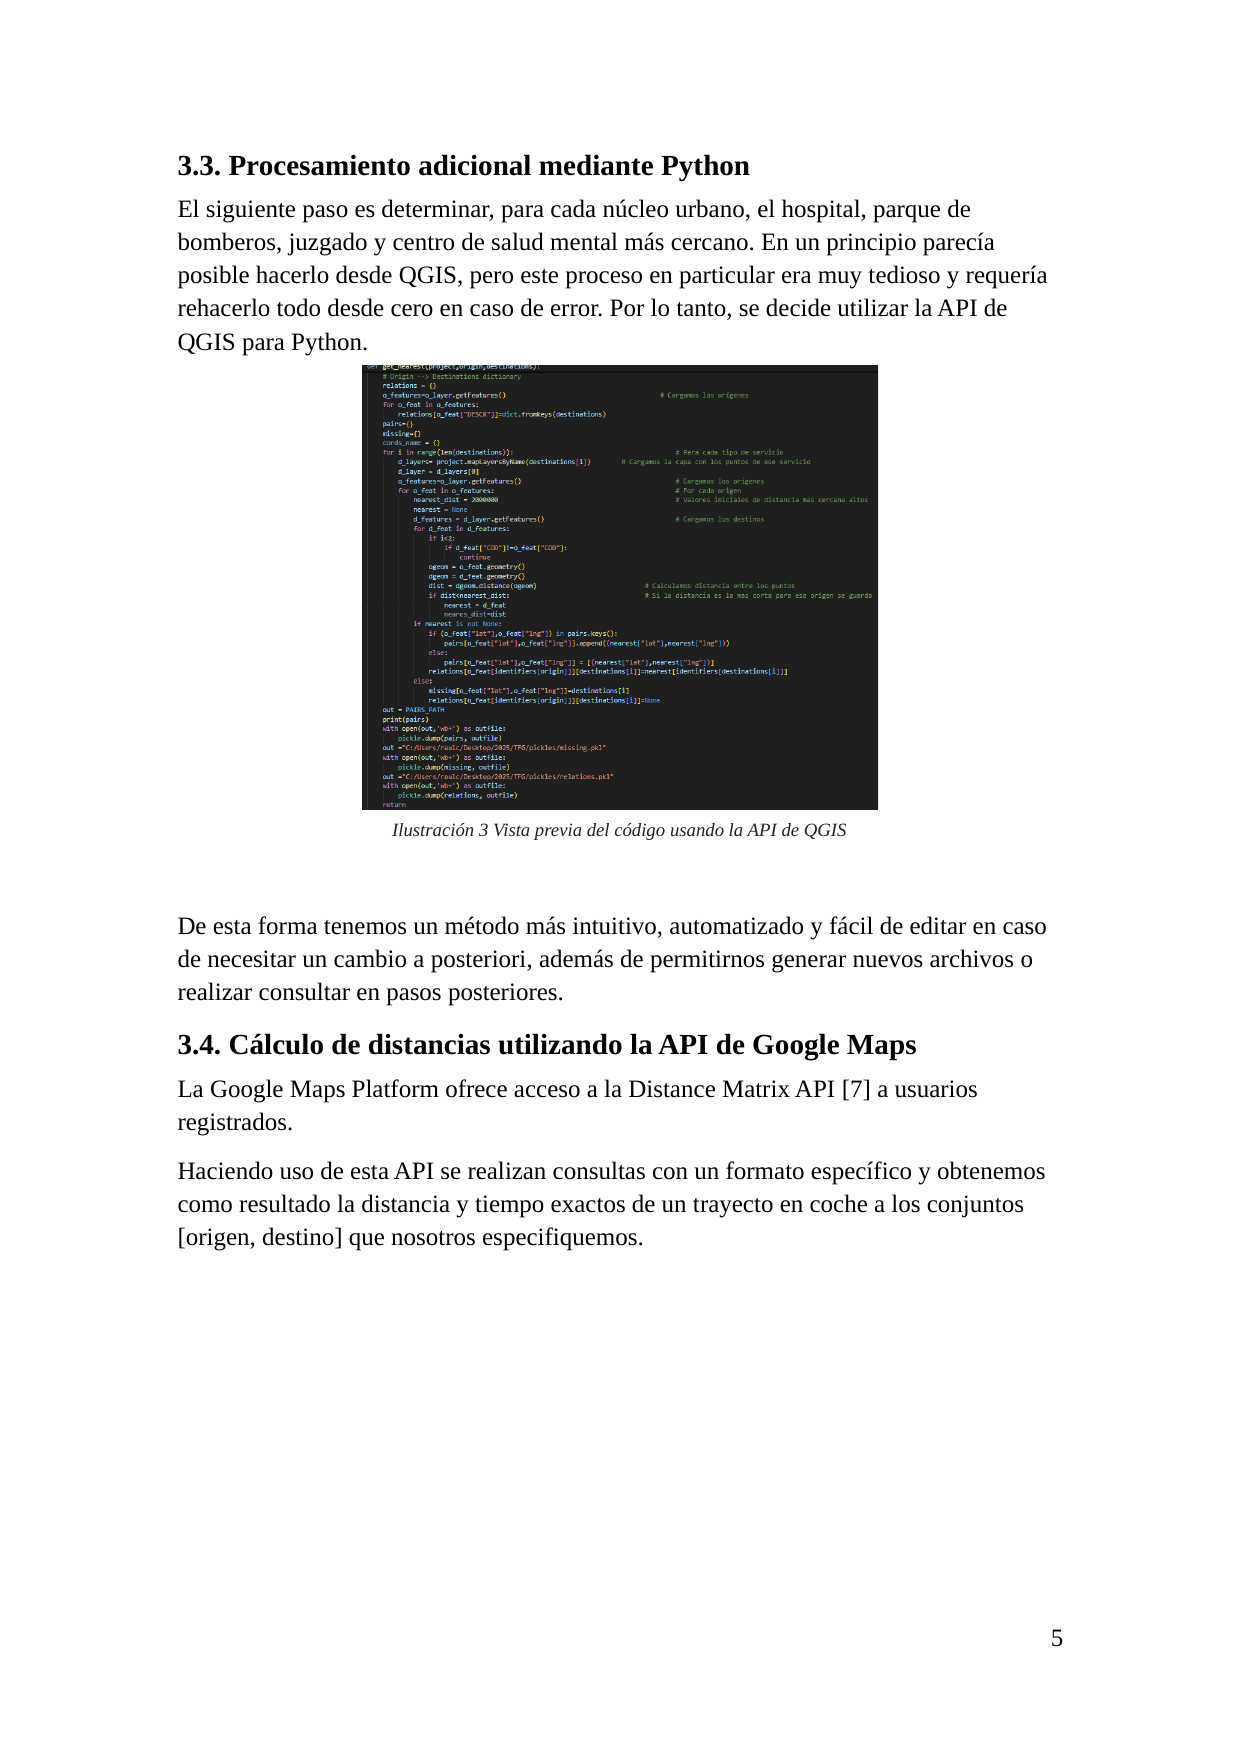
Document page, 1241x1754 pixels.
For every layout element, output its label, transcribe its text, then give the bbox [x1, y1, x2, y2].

text La Google Maps Platform ofrece acceso a la Distance Matrix API a usuarios registrados. [177, 1074, 1063, 1135]
subtitle 3.3. Procesamiento adicional mediante Python [177, 148, 1063, 181]
text De esta forma tenemos un método más intuitivo, automatizado y fácil de editar en caso de necesitar un cambio a posteriori, además de permitirnos generar nuevos archivos o realizar consultar en pasos posteriores. [177, 911, 1063, 1006]
text El siguiente paso es determinar, para cada núcleo urbano, el hospital, parque de bomberos, juzgado y centro de salud mental más cercano. En un principio parecía posible hacerlo desde QGIS, pero este proceso en particular era muy tedioso y requería rehacerlo todo desde cero en caso de error. Por lo tanto, se decide utilizar la API de QGIS para Python. [177, 194, 1063, 355]
subtitle 3.4. Cálculo de distancias utilizando la API de Google Maps [177, 1027, 1063, 1060]
text Haciendo uso de esta API se realizan consultas con un formato específico y obtenemos como resultado la distancia y tiempo exactos de un trayecto en coche a los conjuntos [origen, destino] que nosotros especifiquemos. [177, 1156, 1063, 1251]
picture [362, 365, 879, 810]
